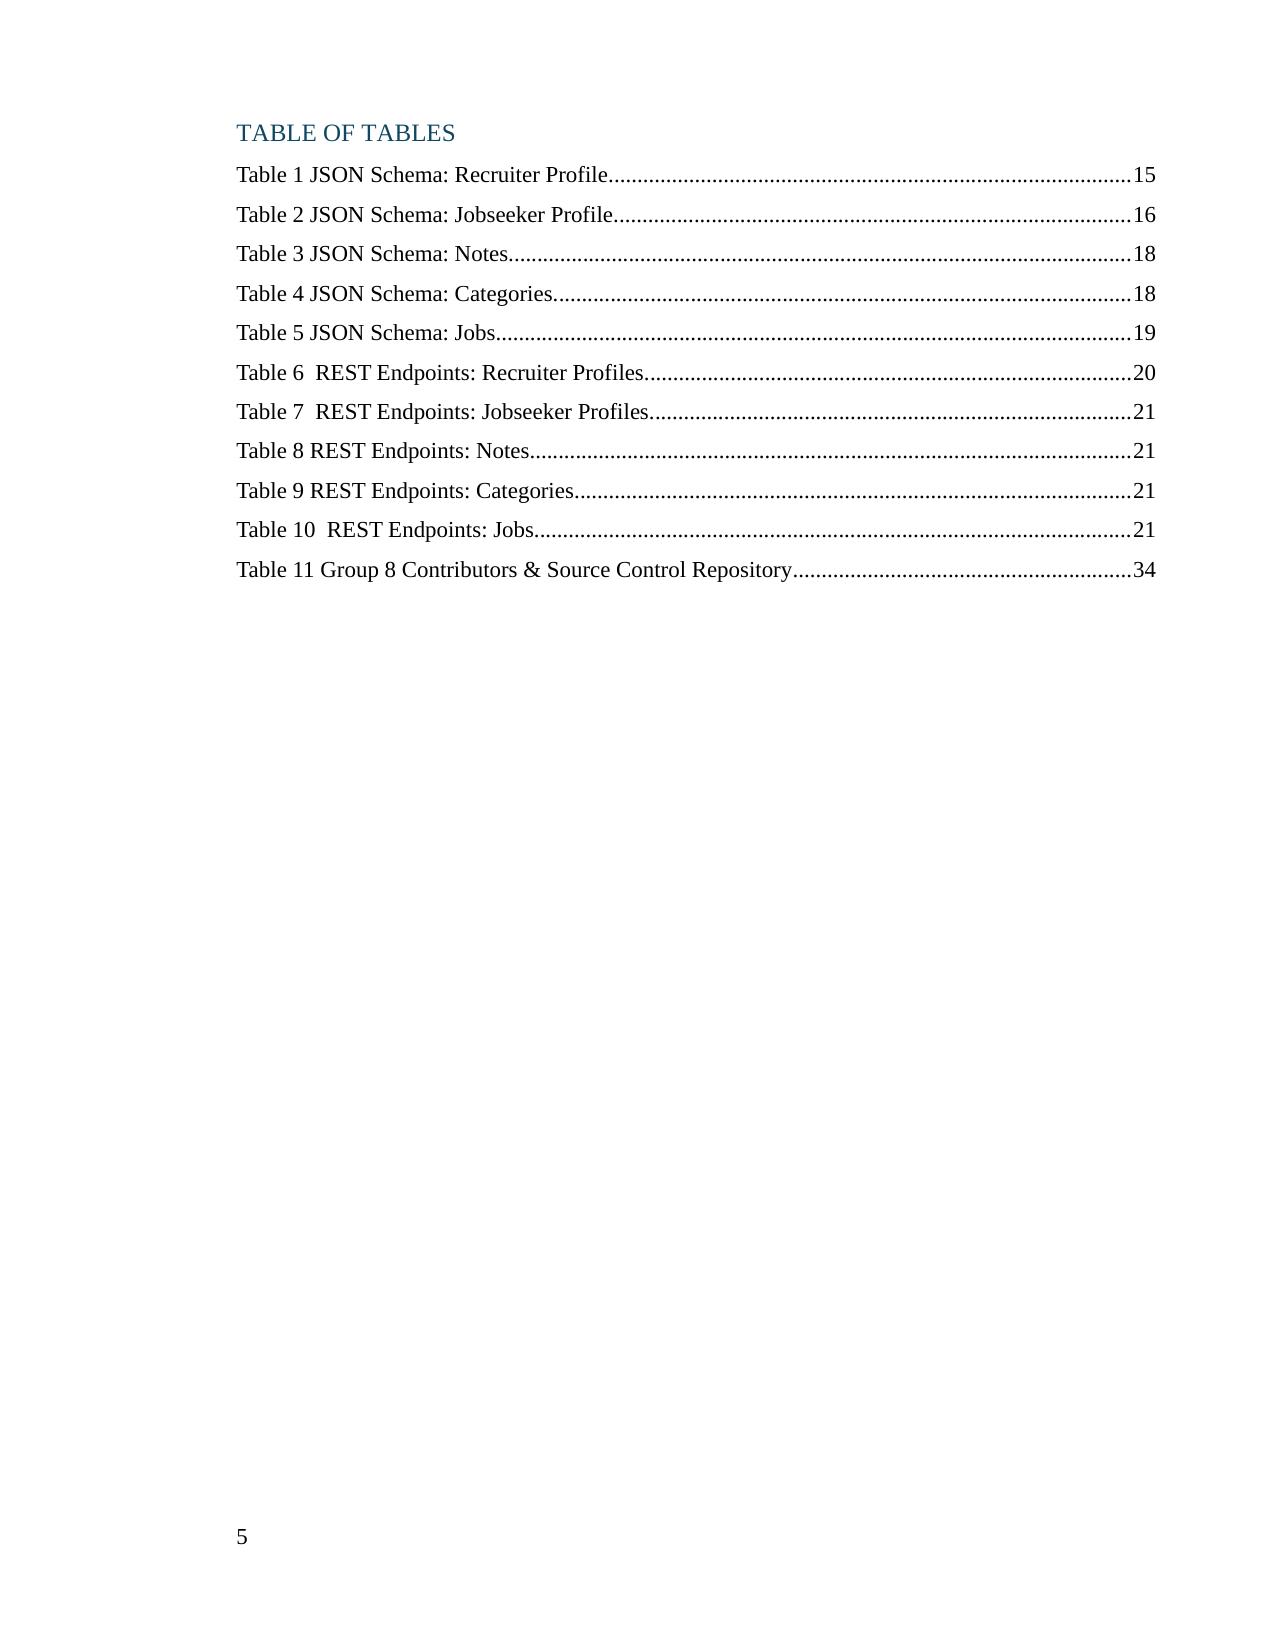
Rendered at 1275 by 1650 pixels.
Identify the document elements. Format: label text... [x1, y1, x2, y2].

text TABLE OF TABLES [236, 118, 1157, 147]
text Table 8 REST Endpoints: Notes. 21 [236, 438, 1157, 464]
text Table 7 REST Endpoints: Jobseeker Profiles. 21 [236, 398, 1157, 424]
text Table 3 JSON Schema: Notes. 18 [236, 240, 1157, 267]
text Table 1 JSON Schema: Recruiter Profile. 15 [236, 161, 1157, 188]
text Table 4 JSON Schema: Categories. 18 [236, 280, 1157, 306]
text Table 9 REST Endpoints: Categories. 21 [236, 477, 1157, 503]
text Table 5 JSON Schema: Jobs. 19 [236, 319, 1157, 346]
text Table 10 REST Endpoints: Jobs. 21 [236, 517, 1157, 543]
text Table 6 REST Endpoints: Recruiter Profiles. 20 [236, 359, 1157, 385]
text Table 2 JSON Schema: Jobseeker Profile. 16 [236, 201, 1157, 227]
text Table 11 Group 8 Contributors & Source Control Repository 34 [236, 556, 1157, 582]
